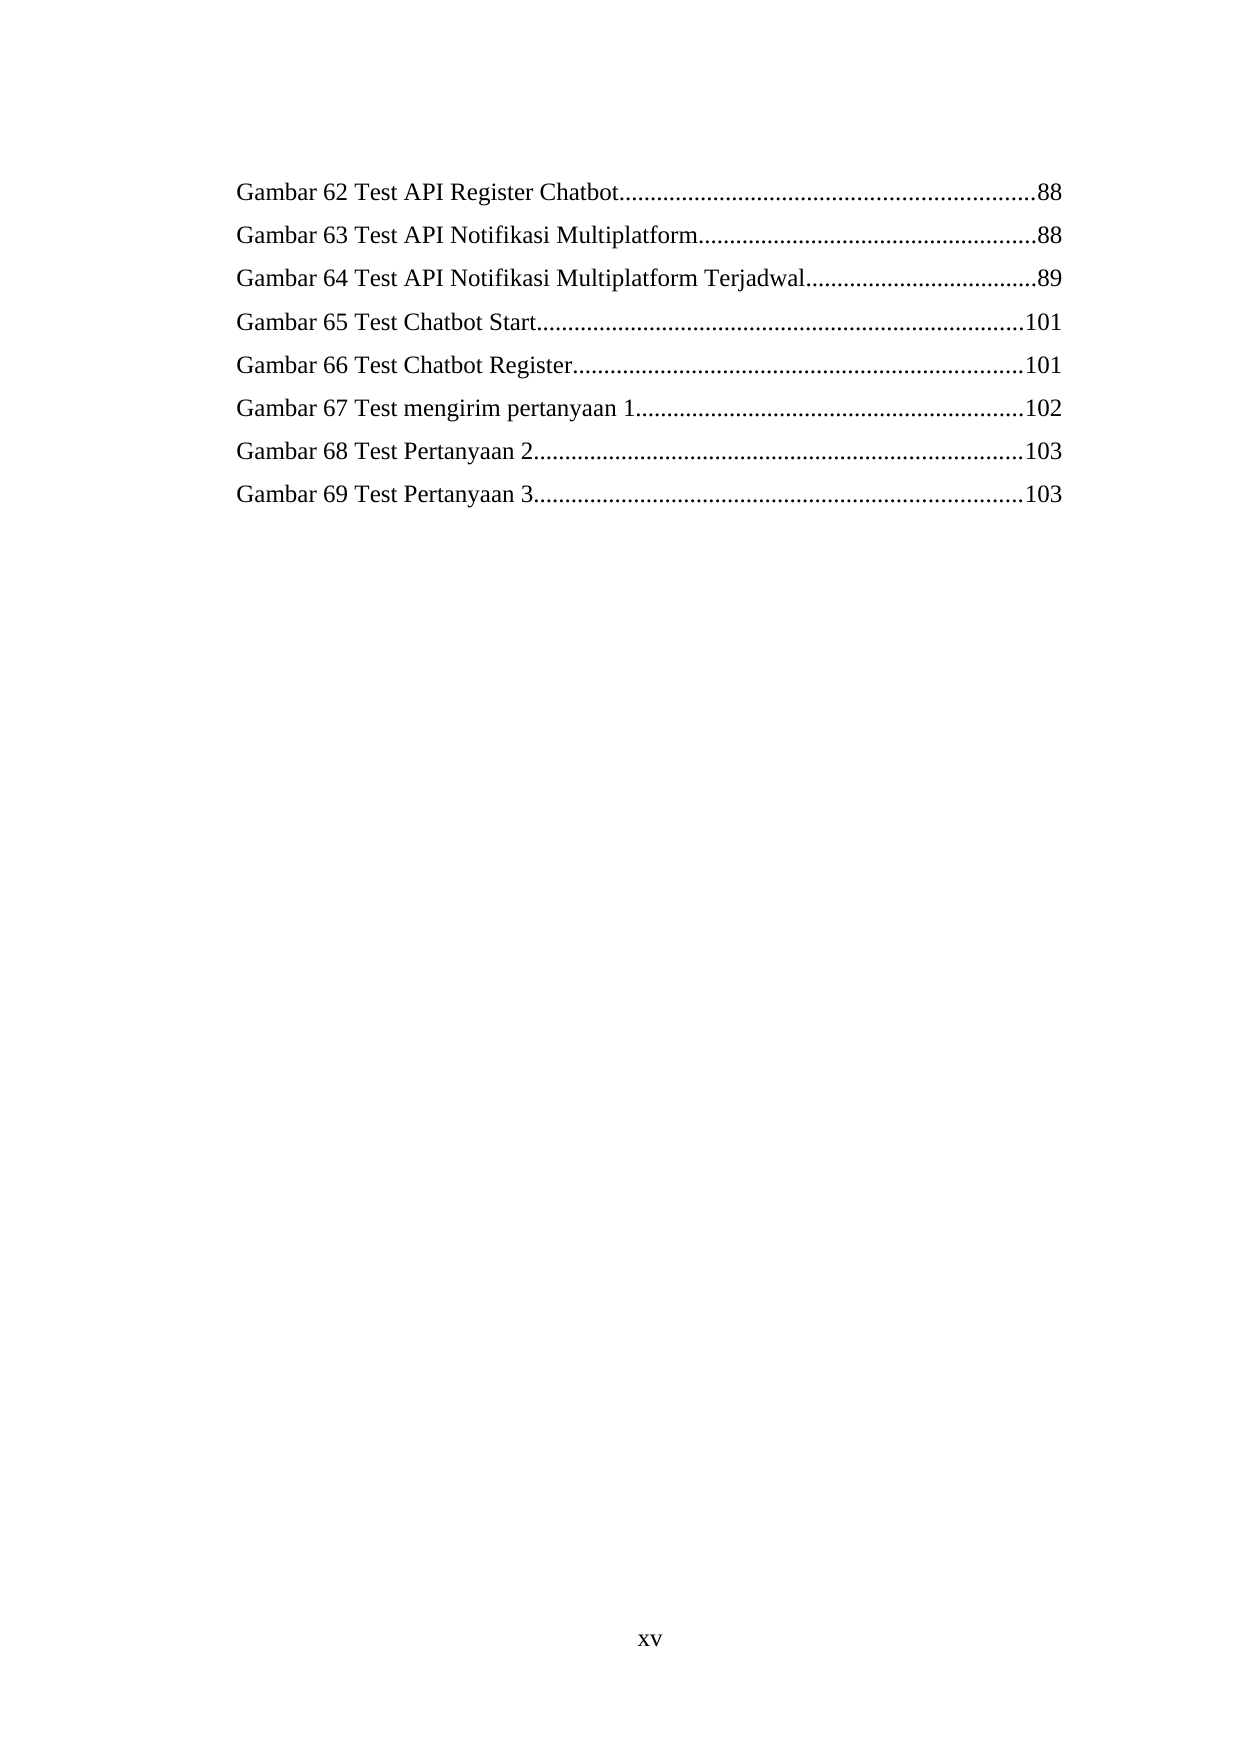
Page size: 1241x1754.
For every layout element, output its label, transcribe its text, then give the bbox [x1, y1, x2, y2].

text Gambar 67 Test mengirim pertanyaan 1 102 [236, 393, 1063, 422]
text Gambar 62 Test API Register Chatbot 88 [236, 177, 1063, 206]
text Gambar 69 Test Pertanyaan 3 103 [236, 479, 1063, 508]
text Gambar 63 Test API Notifikasi Multiplatform 88 [236, 220, 1063, 249]
text Gambar 64 Test API Notifikasi Multiplatform Terjadwal 89 [236, 263, 1063, 292]
text Gambar 68 Test Pertanyaan 2 103 [236, 436, 1063, 465]
text Gambar 66 Test Chatbot Register 101 [236, 350, 1063, 378]
text Gambar 65 Test Chatbot Start 101 [236, 307, 1063, 335]
